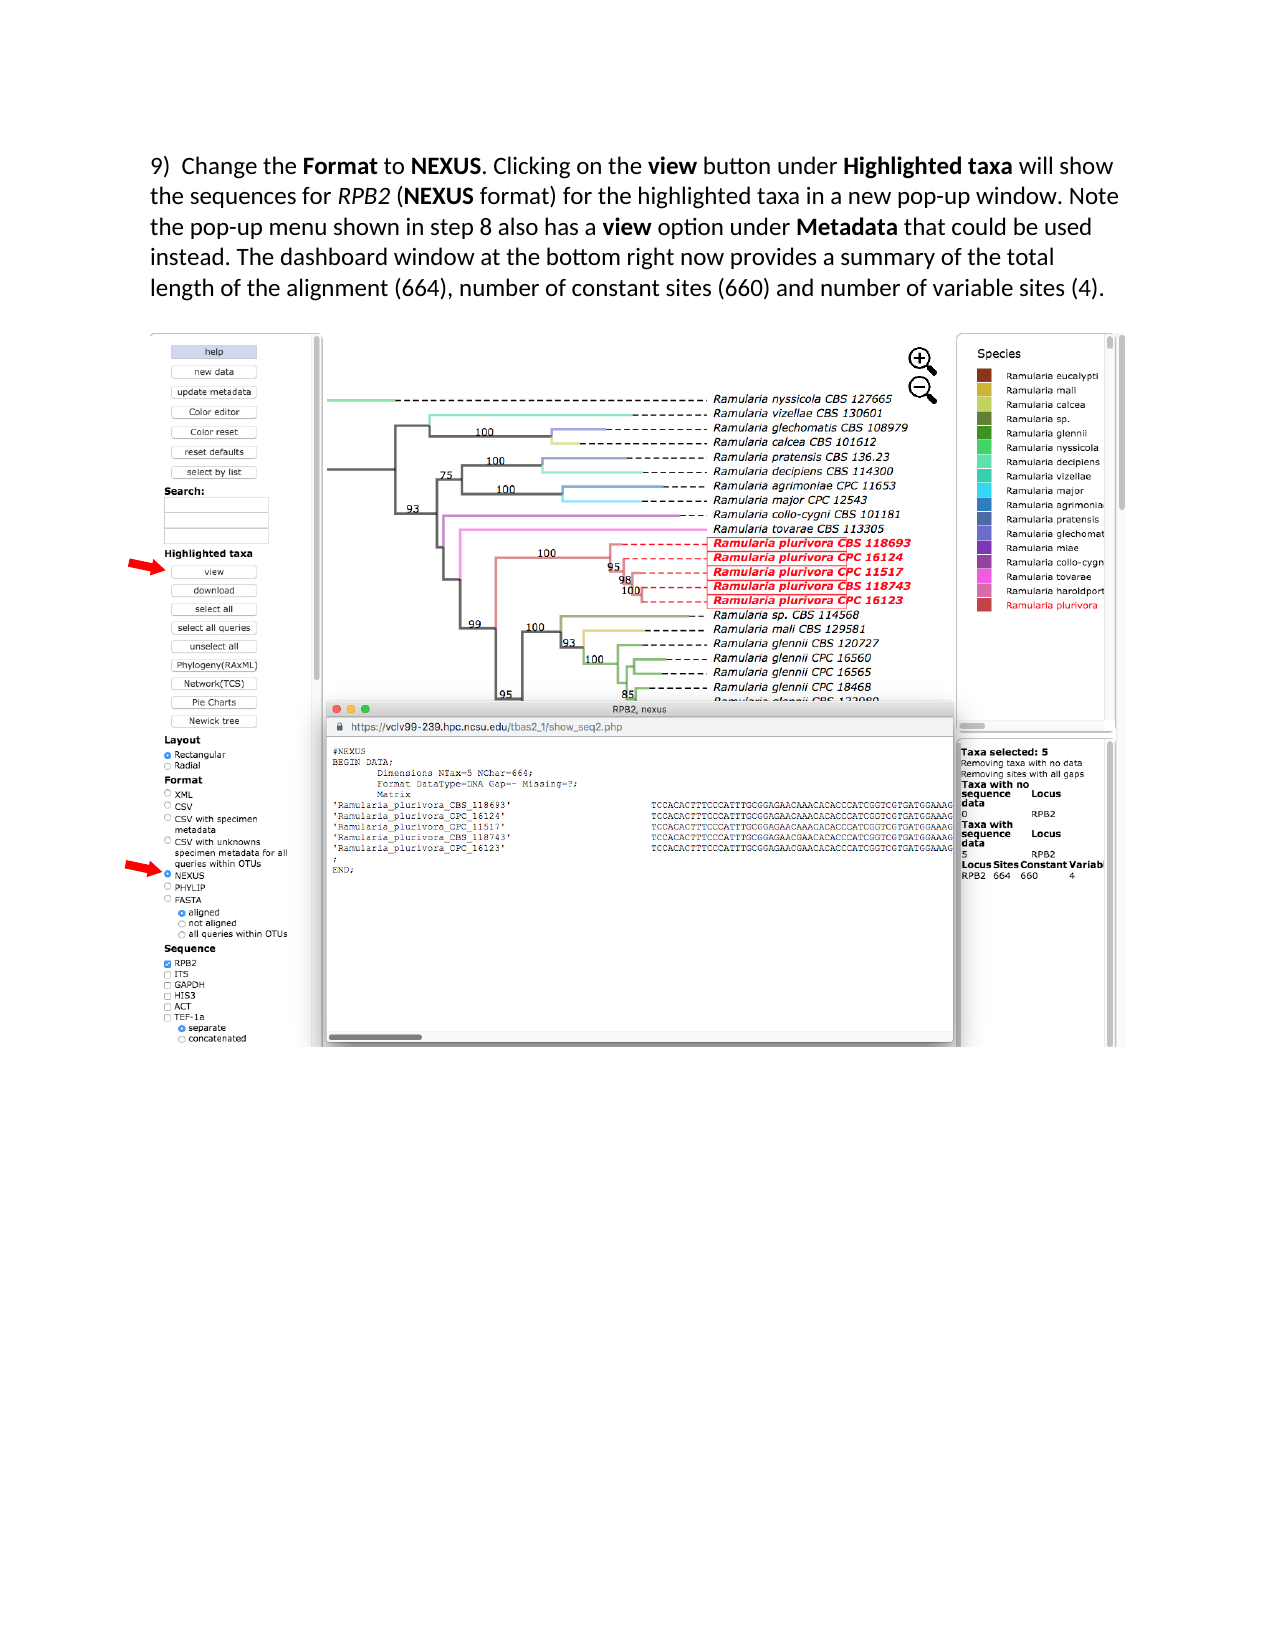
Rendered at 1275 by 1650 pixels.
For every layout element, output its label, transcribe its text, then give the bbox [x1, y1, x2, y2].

picture [150, 333, 1125, 1047]
text 9) Change the Format to NEXUS. Clicking on the view button under Highlighted taxa will show the sequences for RPB2 (NEXUS format) for the highlighted taxa in a new pop-up window. Note the pop-up menu shown in step 8 also has a view option under Metadata that could be used instead. The dashboard window at the bottom right now provides a summary of the total length of the alignment (664), number of constant sites (660) and number of variable sites (4). [150, 150, 1125, 303]
